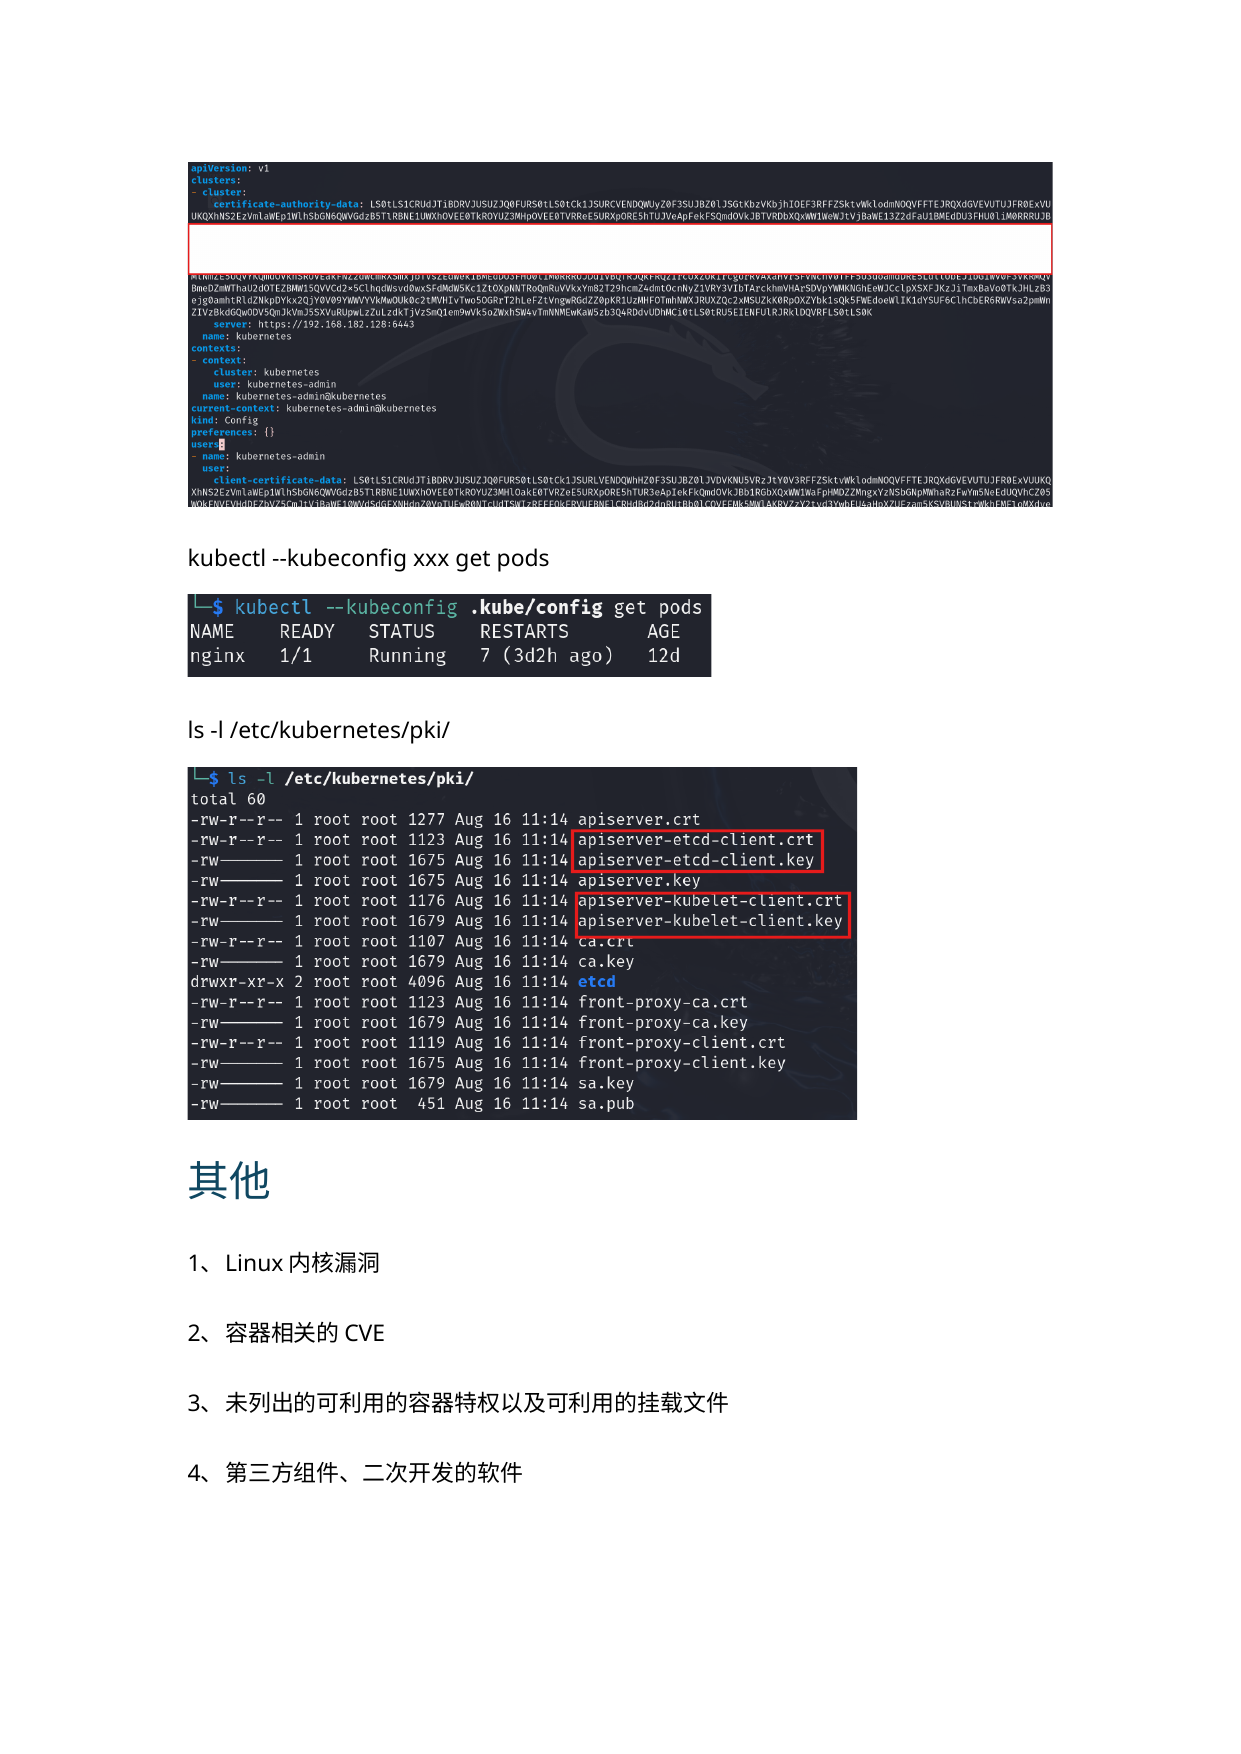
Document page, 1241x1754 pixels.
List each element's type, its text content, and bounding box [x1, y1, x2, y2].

picture [187, 767, 858, 1120]
list 未列出的可利用的容器特权以及可利用的挂载文件 [187, 1368, 1053, 1433]
list 第三方组件、二次开发的软件 [187, 1438, 1053, 1503]
list 容器相关的CVE [187, 1298, 1053, 1363]
picture [187, 594, 712, 677]
list Linux内核漏洞 [187, 1228, 1053, 1293]
picture [187, 162, 1053, 507]
text kubectl --kubeconfig xxx get pods [187, 541, 1053, 573]
subtitle 其他 [187, 1146, 1053, 1211]
text ls -l /etc/kubernetes/pki/ [187, 713, 1053, 746]
